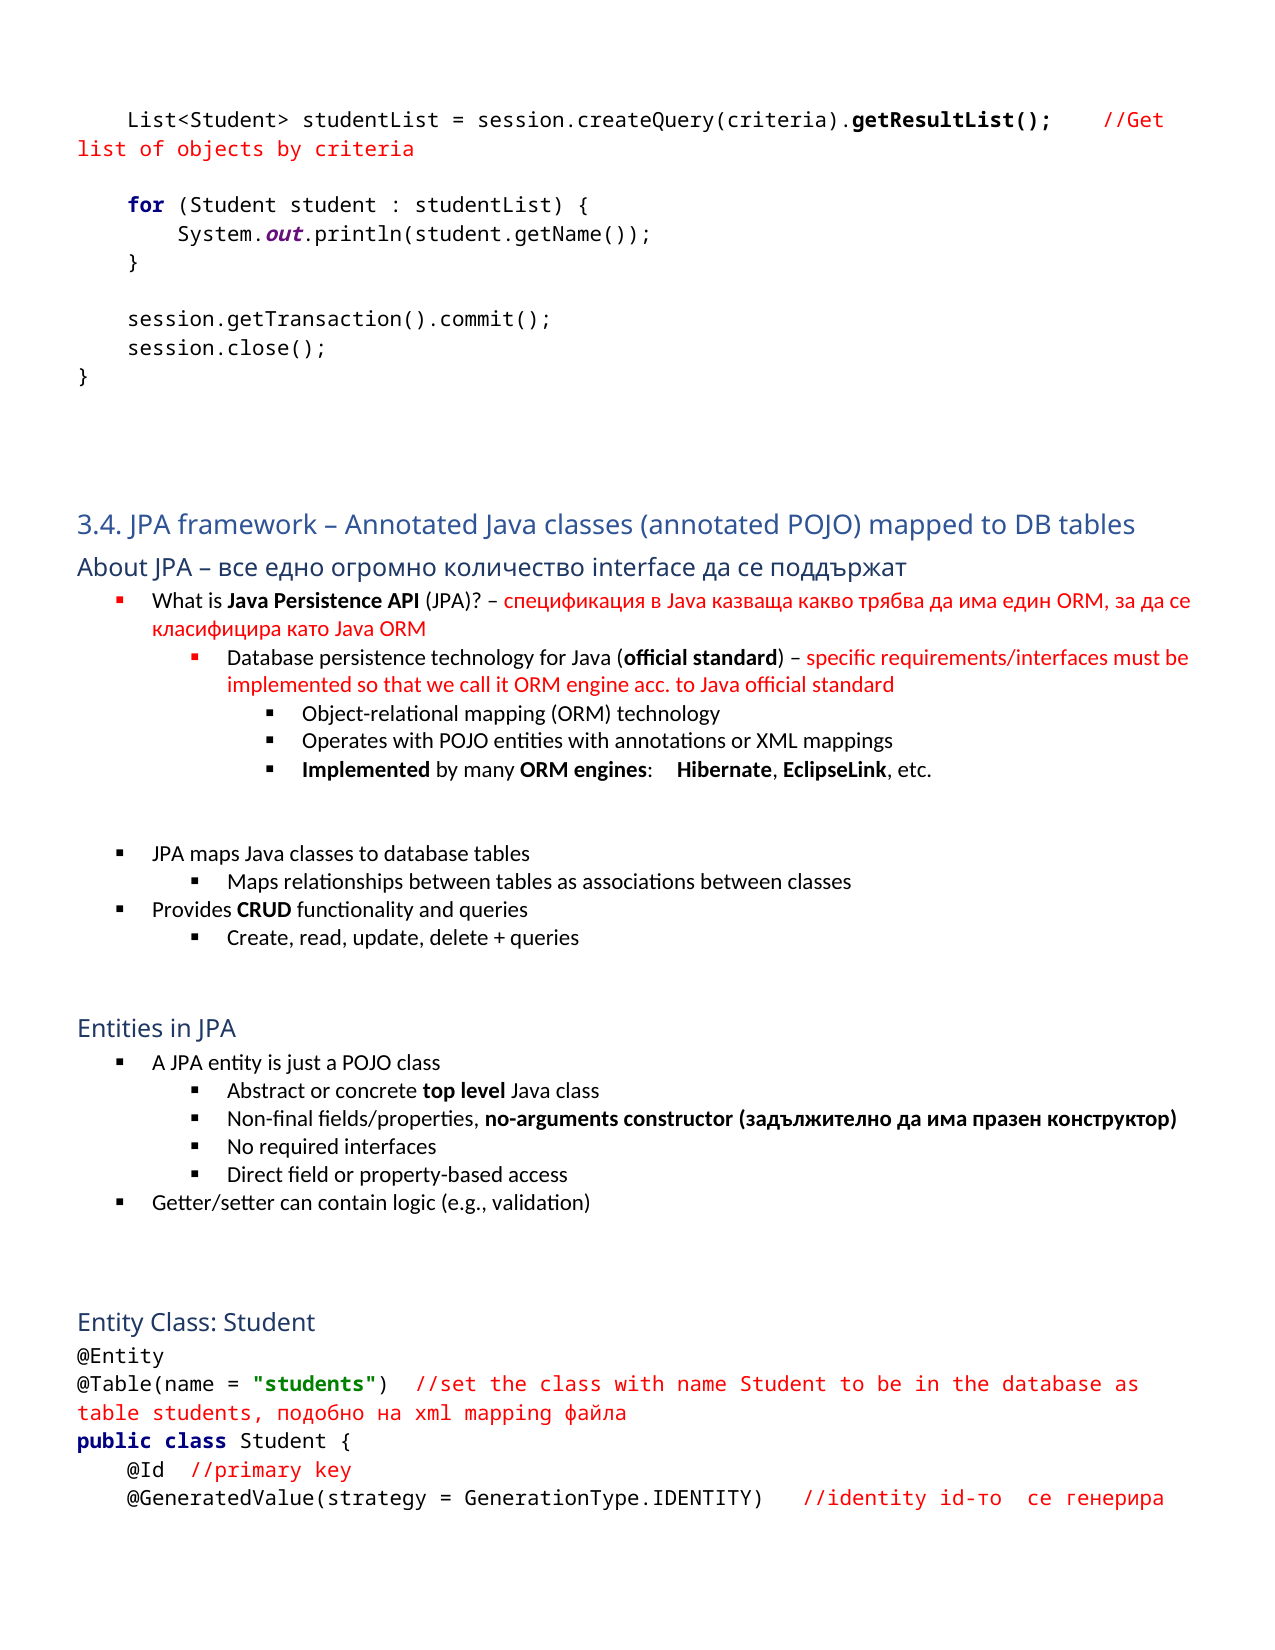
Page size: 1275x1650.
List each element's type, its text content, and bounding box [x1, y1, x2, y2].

list Create, read, update, delete + queries [189, 923, 1198, 951]
list Implemented by many ORM engines: Hibernate, EclipseLink, etc. [264, 755, 1198, 783]
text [77, 1369, 1198, 1512]
subtitle 3.4. JPA framework – Annotated Java classes (annotated POJO) mapped to DB tables [77, 506, 1198, 543]
list No required interfaces [189, 1132, 1198, 1160]
list Operates with POJO entities with annotations or XML mappings [264, 727, 1198, 755]
list Direct field or property-based access [189, 1160, 1198, 1188]
list Getter/setter can contain logic (e.g., validation) [114, 1188, 1198, 1216]
list Database persistence technology for Java (official standard) – specific requirements/interfaces must be implemented so that we call it ORM engine acc. to Java official standard [189, 643, 1198, 699]
subtitle Entities in JPA [77, 1011, 1198, 1045]
text @Entity [77, 1341, 1198, 1369]
list Provides CRUD functionality and queries [114, 895, 1198, 923]
list Object-relational mapping (ORM) technology [264, 699, 1198, 727]
list What is Java Persistence API (JPA)? – спецификация в Java казваща какво трябва да има един ORM, за да се класифицира като Java ORM [114, 587, 1198, 643]
list Abstract or concrete top level Java class [189, 1076, 1198, 1104]
text for (Student student : studentList) { System.out.println(student.getName()); } session.getTransaction().commit(); session.close(); } [77, 162, 1198, 389]
list JPA maps Java classes to database tables [114, 839, 1198, 867]
subtitle Entity Class: Student [77, 1304, 1198, 1338]
subtitle About JPA – все едно огромно количество interface да се поддържат [77, 550, 1198, 584]
list Maps relationships between tables as associations between classes [189, 867, 1198, 895]
text List<Student> studentList = session.createQuery(criteria).getResultList(); //Get list of objects by criteria [77, 77, 1198, 162]
list Non-final fields/properties, no-arguments constructor (задължително да има празен конструктор) [189, 1104, 1198, 1132]
list A JPA entity is just a POJO class [114, 1048, 1198, 1076]
